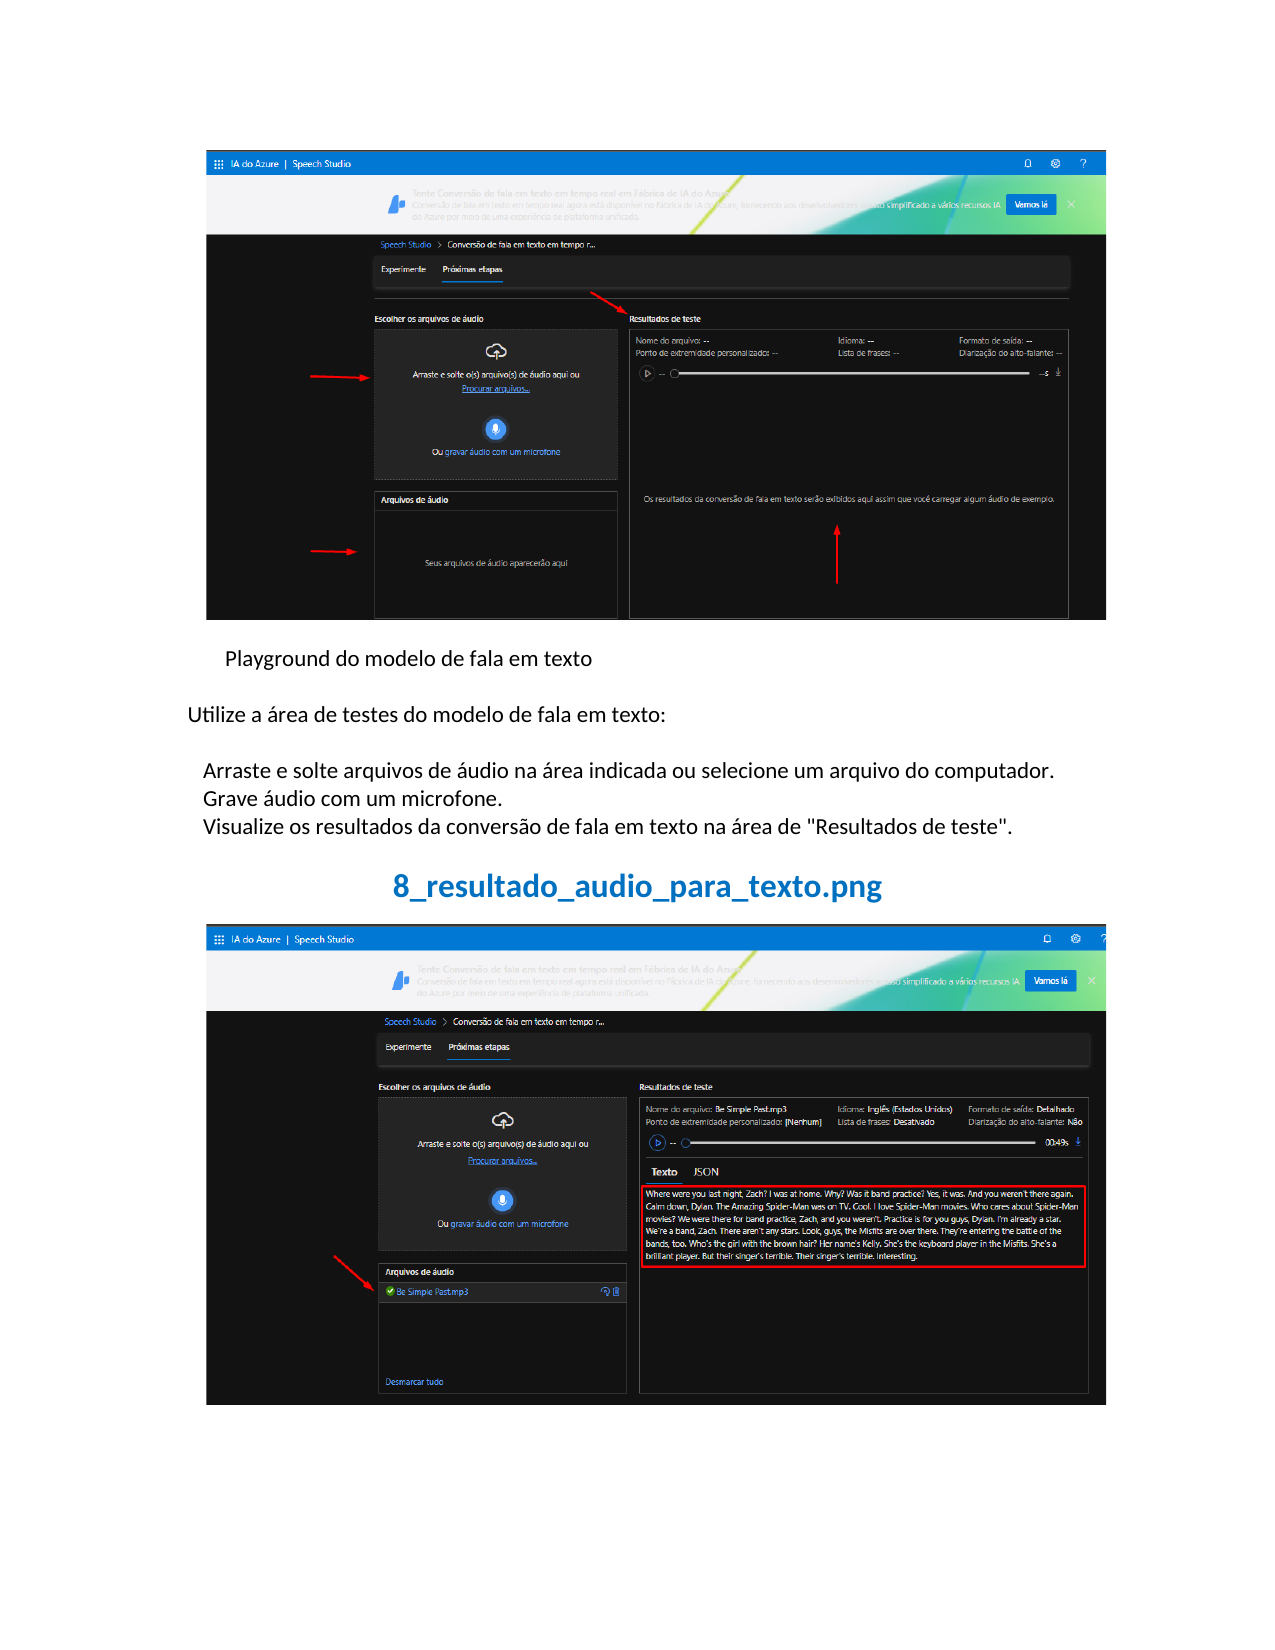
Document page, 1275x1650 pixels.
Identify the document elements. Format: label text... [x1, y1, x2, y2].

text Playground do modelo de fala em texto Utilize a área de testes do modelo de fala em texto: Arraste e solte arquivos de áudio na área indicada ou selecione um arquivo do computador. Grave áudio com um microfone. Visualize os resultados da conversão de fala em texto na área de "Resultados de teste". [187, 644, 1087, 840]
picture [206, 150, 1107, 620]
title 8_resultado_audio_para_texto.png [187, 865, 1087, 906]
picture [206, 924, 1107, 1405]
